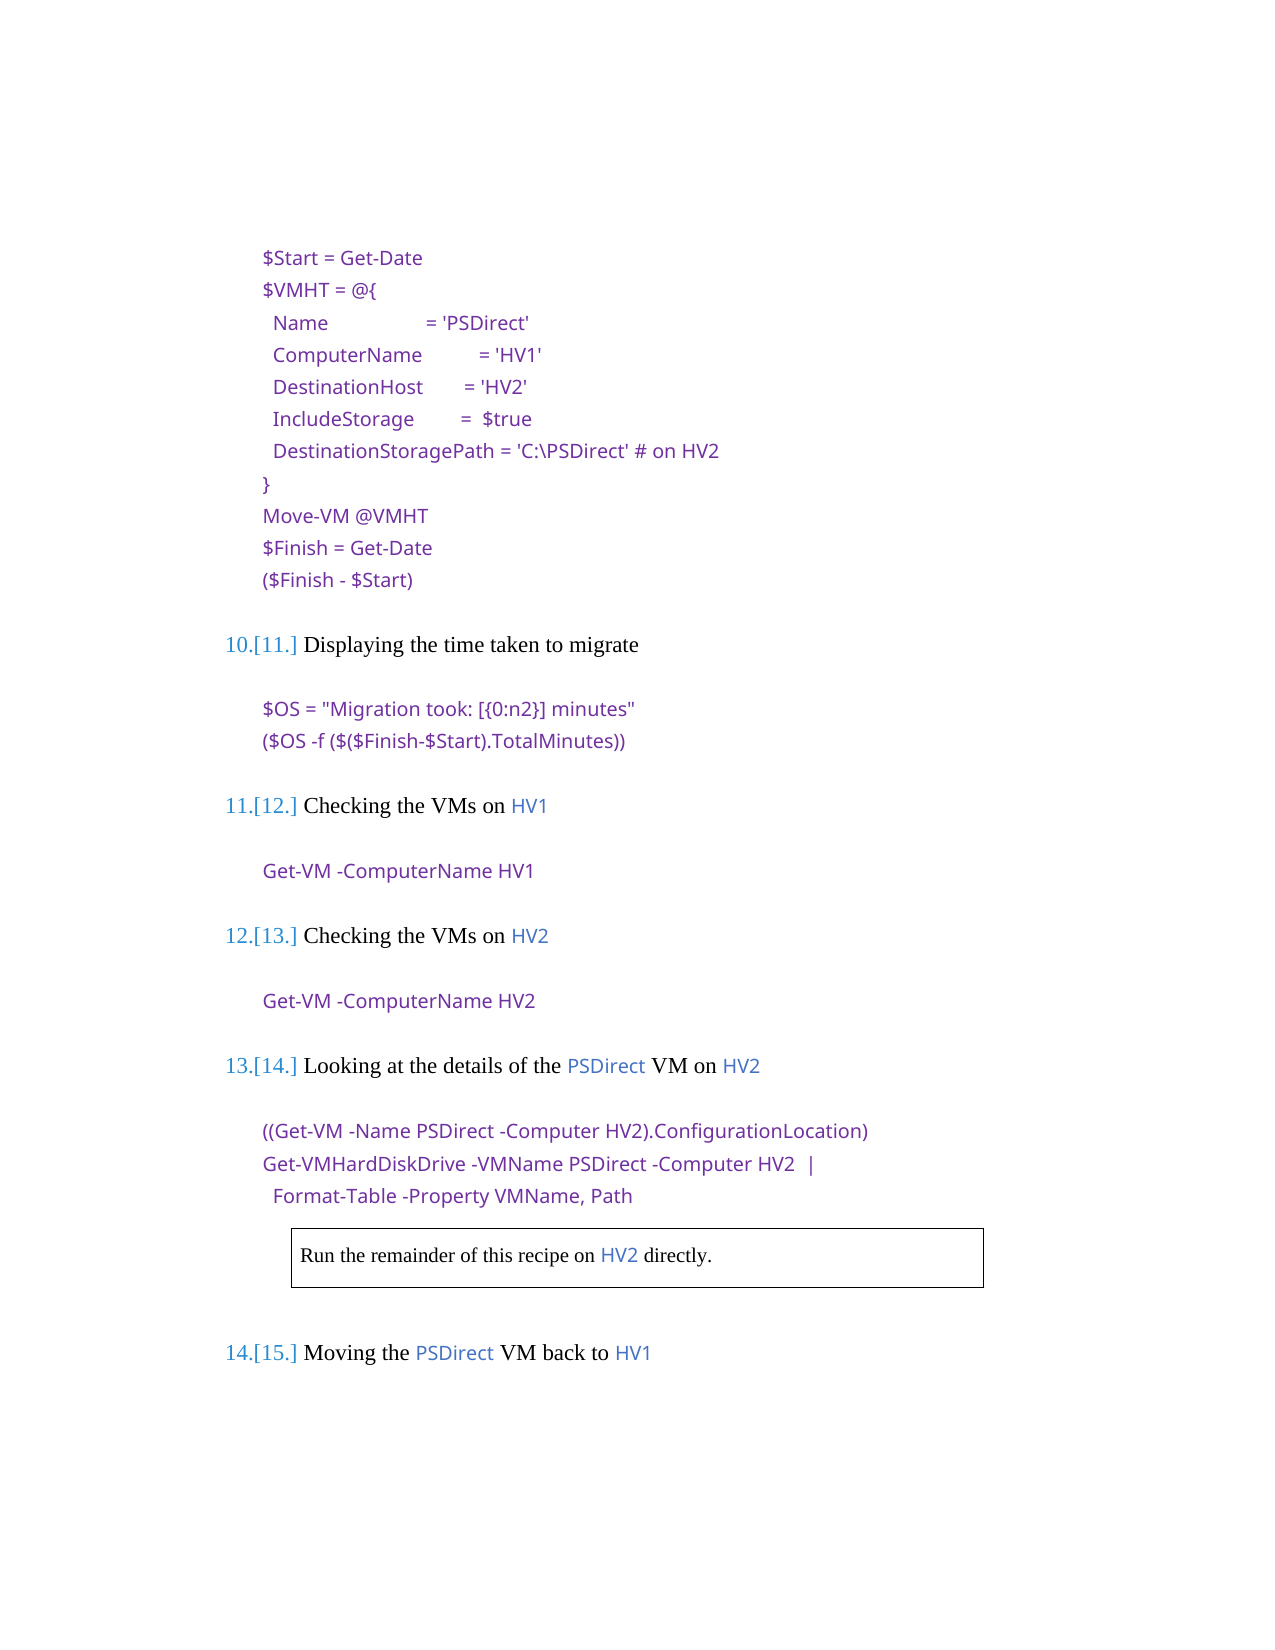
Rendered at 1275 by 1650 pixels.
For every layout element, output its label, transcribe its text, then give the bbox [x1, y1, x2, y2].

text ($Finish - $Start) [262, 566, 1050, 593]
text DestinationStoragePath = 'C:\PSDirect' # on HV2 [262, 438, 1050, 464]
text Get-VM -ComputerName HV2 [262, 988, 1050, 1015]
text ($OS -f ($($Finish-$Start).TotalMinutes)) [262, 728, 1050, 755]
text ComputerName = 'HV1' [262, 341, 1050, 368]
text $OS = "Migration took: [{0:n2}] minutes" [262, 696, 1050, 722]
text Moving the PSDirect VM back to HV1 [225, 1339, 1012, 1367]
text Get-VMHardDiskDrive -VMName PSDirect -Computer HV2 | [262, 1150, 1050, 1177]
text Get-VM -ComputerName HV1 [262, 858, 1050, 885]
text $Start = Get-Date [262, 244, 1050, 271]
text Checking the VMs on HV1 [225, 792, 1012, 819]
text Looking at the details of the PSDirect VM on HV2 [225, 1052, 1012, 1079]
text Name = 'PSDirect' [262, 309, 1050, 336]
text } [262, 470, 1050, 497]
text Format-Table -Property VMName, Path [262, 1182, 1050, 1209]
text Displaying the time taken to migrate [225, 631, 1012, 657]
text Move-VM @VMHT [262, 502, 1050, 529]
text DestinationHost = 'HV2' [262, 373, 1050, 400]
text Run the remainder of this recipe on HV2 directly. [292, 1229, 983, 1287]
text Checking the VMs on HV2 [225, 922, 1012, 949]
text $VMHT = @{ [262, 277, 1050, 304]
text ((Get-VM -Name PSDirect -Computer HV2).ConfigurationLocation) [262, 1118, 1050, 1145]
text $Finish = Get-Date [262, 534, 1050, 561]
text IncludeStorage = $true [262, 405, 1050, 432]
